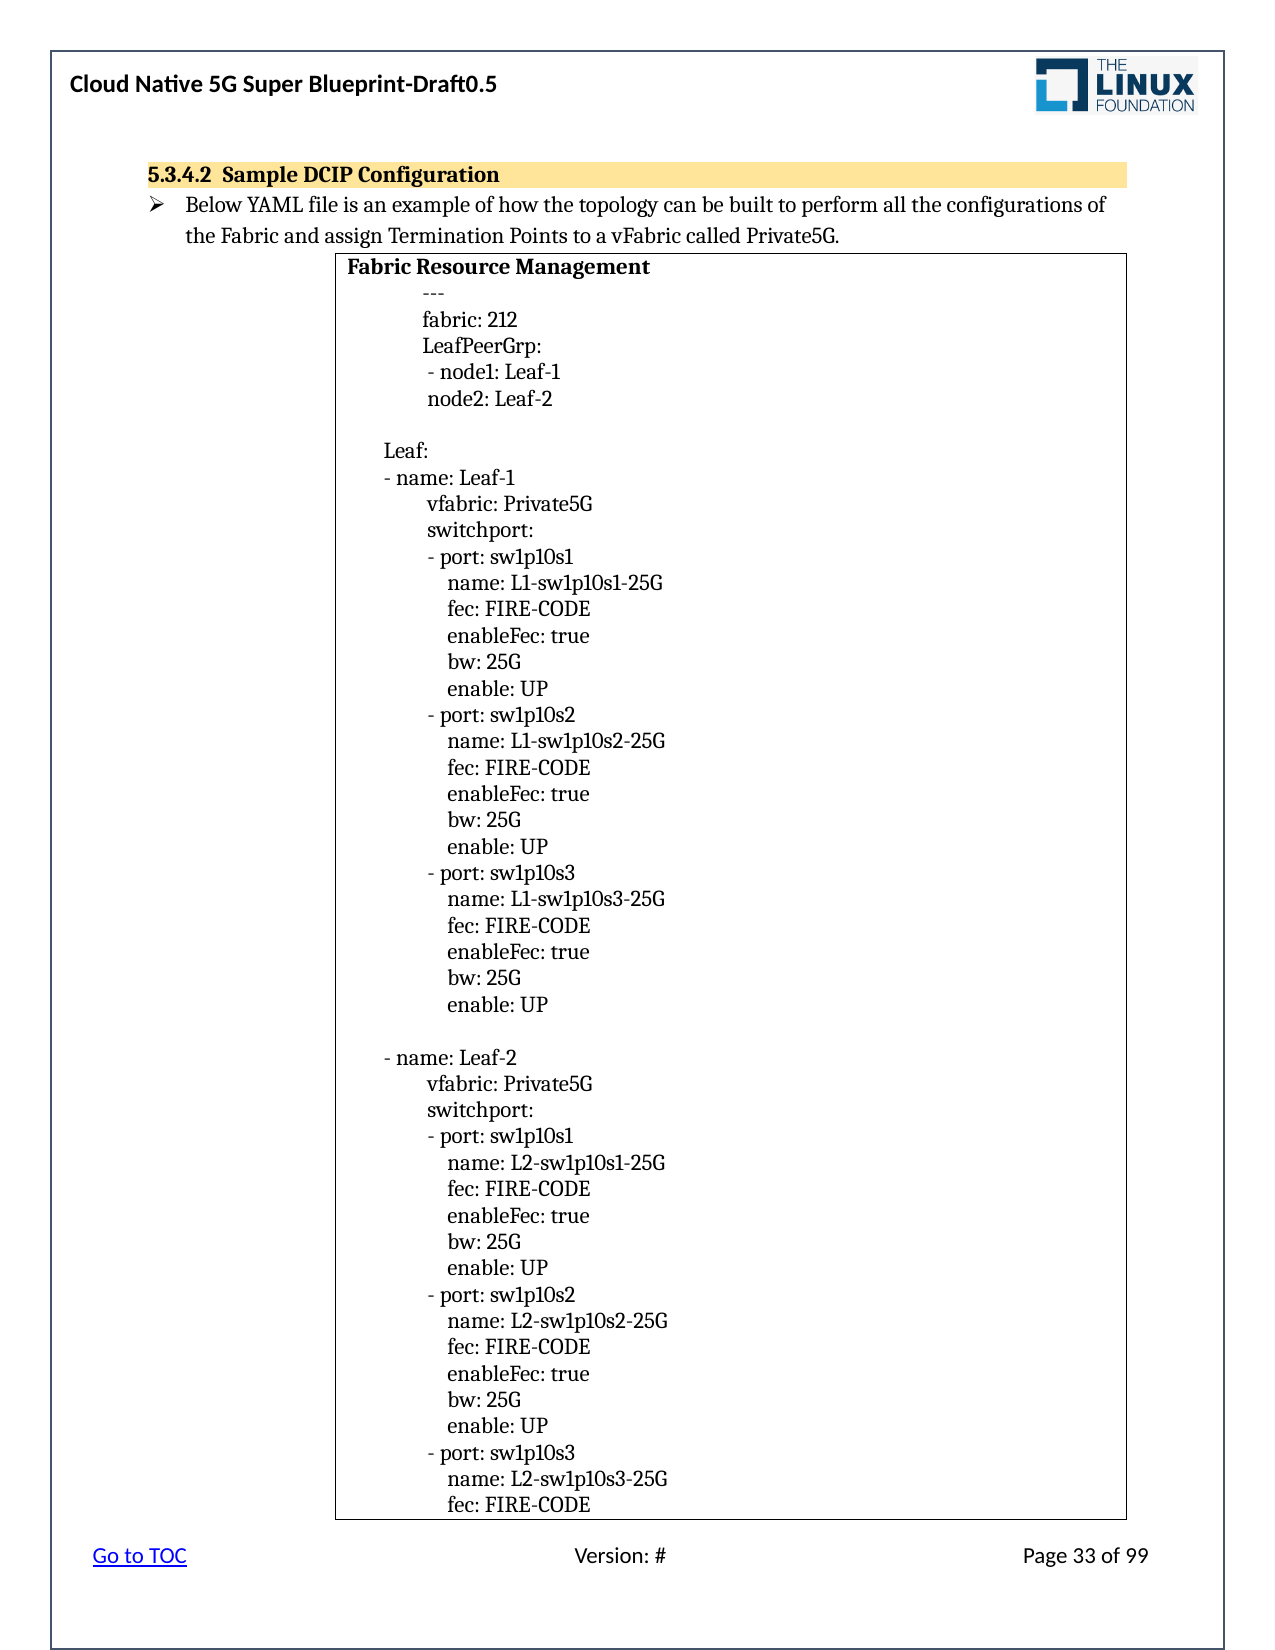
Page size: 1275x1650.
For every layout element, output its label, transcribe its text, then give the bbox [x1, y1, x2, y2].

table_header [336, 254, 1126, 1519]
list Below YAML file is an example of how the topology can be built to perform all the configurations of the Fabric and assign Termination Points to a vFabric called Private5G. [148, 192, 1127, 249]
text Sample DCIP Configuration [148, 162, 1127, 188]
picture [1034, 56, 1199, 115]
